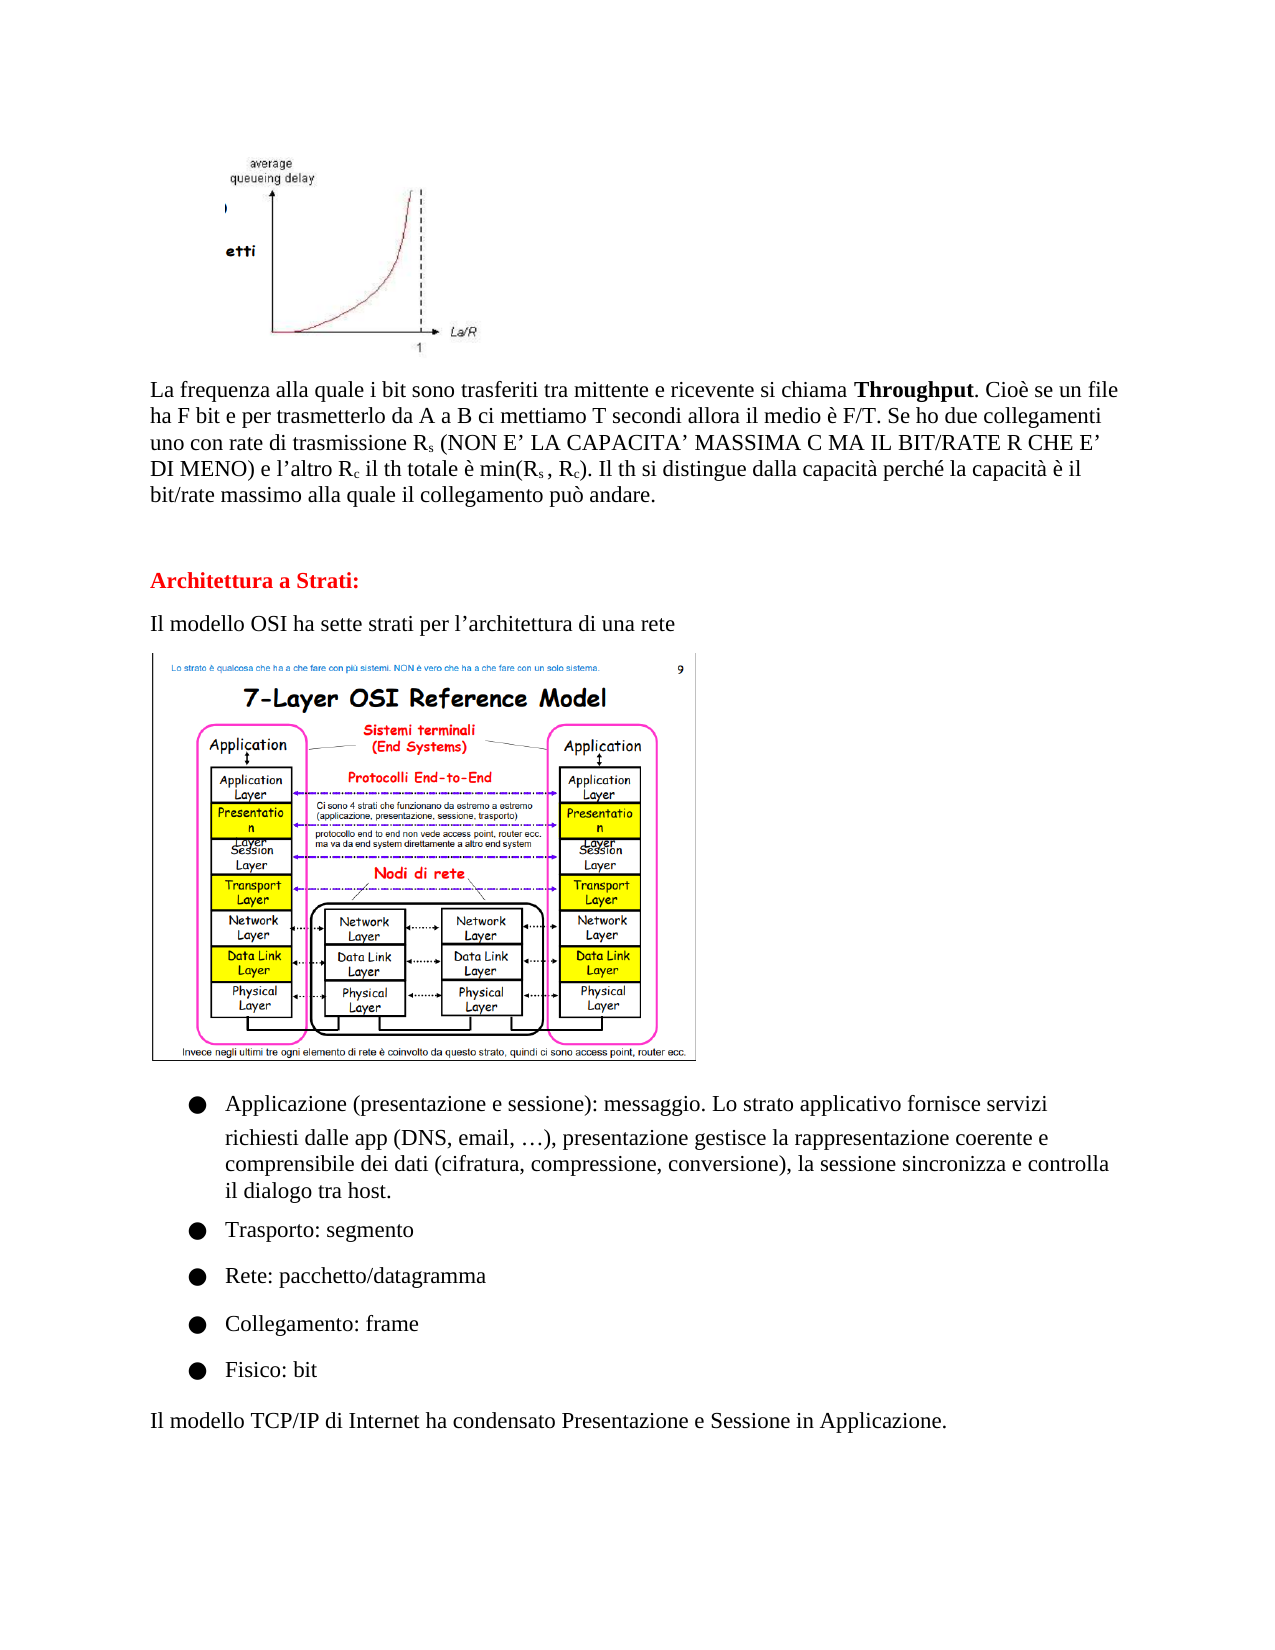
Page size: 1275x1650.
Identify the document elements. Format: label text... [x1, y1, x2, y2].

text Il modello OSI ha sette strati per l’architettura di una rete [150, 611, 1125, 637]
text Architettura a Strati: [150, 567, 1125, 594]
text Il modello TCP/IP di Internet ha condensato Presentazione e Sessione in Applicazione. [150, 1408, 1125, 1434]
text La frequenza alla quale i bit sono trasferiti tra mittente e ricevente si chiama Throughput. Cioè se un file ha F bit e per trasmetterlo da A a B ci mettiamo T secondi allora il medio è F/T. Se ho due collegamenti uno con rate di trasmissione Rs (NON E’ LA CAPACITA’ MASSIMA C MA IL BIT/RATE R CHE E’ DI MENO) e l’altro Rc il th totale è min(Rs , Rc). Il th si distingue dalla capacità perché la capacità è il bit/rate massimo alla quale il collegamento può andare. [150, 376, 1125, 508]
list Applicazione (presentazione e sessione): messaggio. Lo strato applicativo fornisce servizi richiesti dalle app (DNS, email, …), presentazione gestisce la rappresentazione coerente e comprensibile dei dati (cifratura, compressione, conversione), la sessione sincronizza e controlla il dialogo tra host. [187, 1077, 1125, 1203]
list Fisico: bit [187, 1344, 1125, 1391]
list Collegamento: frame [187, 1297, 1125, 1344]
picture [225, 150, 483, 360]
list Rete: pacchetto/datagramma [187, 1250, 1125, 1297]
picture [150, 653, 696, 1061]
list Trasporto: segmento [187, 1203, 1125, 1250]
